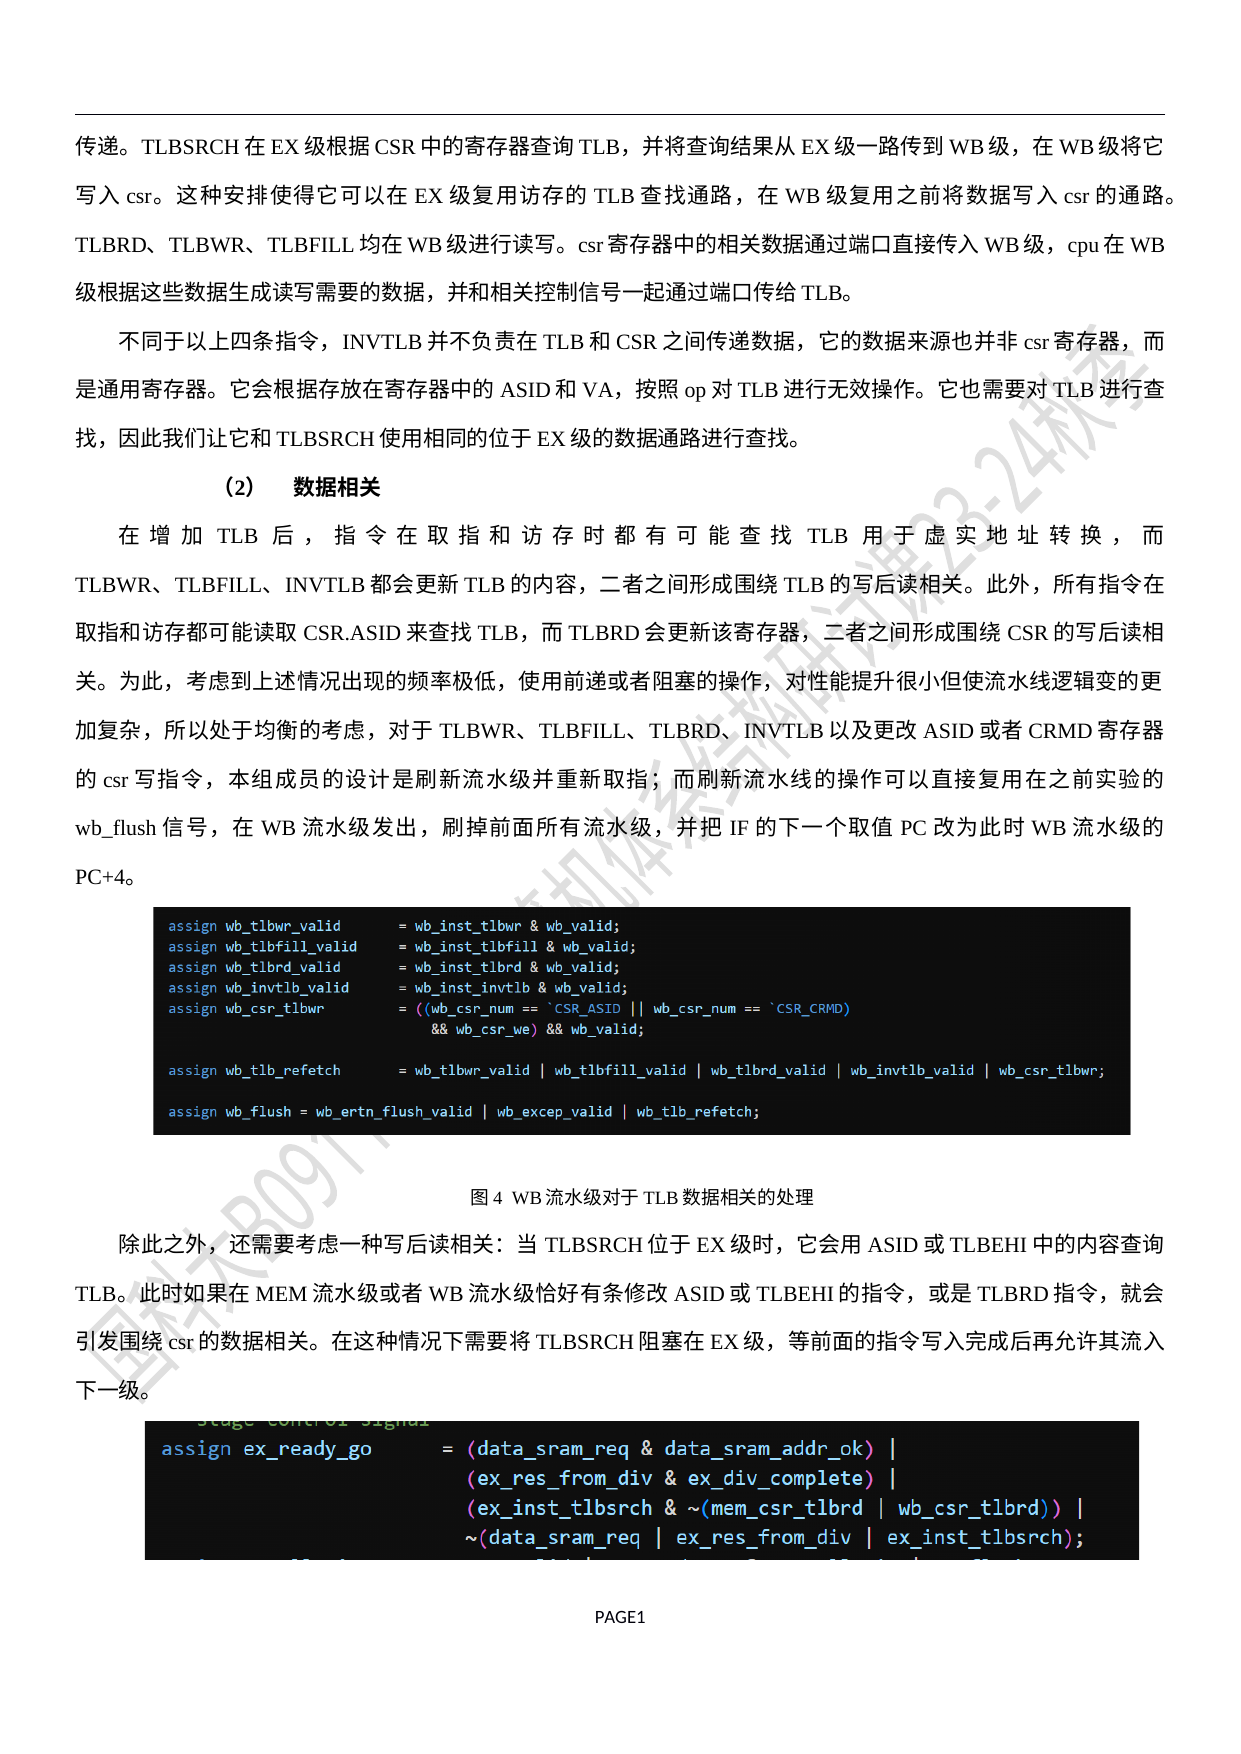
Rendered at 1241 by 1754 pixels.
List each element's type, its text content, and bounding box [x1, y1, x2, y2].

text 除此之外，还需要考虑一种写后读相关：当TLBSRCH位于EX级时，它会用ASID或TLBEHI中的内容查询TLB。此时如果在MEM流水级或者WB流水级恰好有条修改ASID或TLBEHI的指令，或是TLBRD指令，就会引发围绕csr的数据相关。在这种情况下需要将TLBSRCH阻塞在EX级，等前面的指令写入完成后再允许其流入下一级。 [75, 1226, 1165, 1405]
text 在增加TLB后，指令在取指和访存时都有可能查找TLB用于虚实地址转换，而TLBWR、TLBFILL、INVTLB都会更新TLB的内容，二者之间形成围绕TLB的写后读相关。此外，所有指令在取指和访存都可能读取CSR.ASID来查找TLB，而TLBRD会更新该寄存器，二者之间形成围绕CSR的写后读相关。为此，考虑到上述情况出现的频率极低，使用前递或者阻塞的操作，对性能提升很小但使流水线逻辑变的更加复杂，所以处于均衡的考虑，对于TLBWR、TLBFILL、TLBRD、INVTLB以及更改ASID或者CRMD寄存器的csr写指令，本组成员的设计是刷新流水级并重新取指；而刷新流水线的操作可以直接复用在之前实验的wb_flush信号，在WB流水级发出，刷掉前面所有流水级，并把IF的下一个取值PC改为此时WB流水级的PC+4。 [75, 517, 1165, 891]
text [75, 129, 1165, 307]
list 数据相关 [212, 469, 1165, 502]
picture [153, 907, 1131, 1135]
text 不同于以上四条指令，INVTLB并不负责在TLB和CSR之间传递数据，它的数据来源也并非csr寄存器，而是通用寄存器。它会根据存放在寄存器中的ASID和VA，按照op对TLB进行无效操作。它也需要对TLB进行查找，因此我们让它和TLBSRCH使用相同的位于EX级的数据通路进行查找。 [75, 323, 1165, 453]
text 图4 WB流水级对于TLB数据相关的处理 [75, 1180, 1165, 1213]
picture [144, 1421, 1140, 1560]
